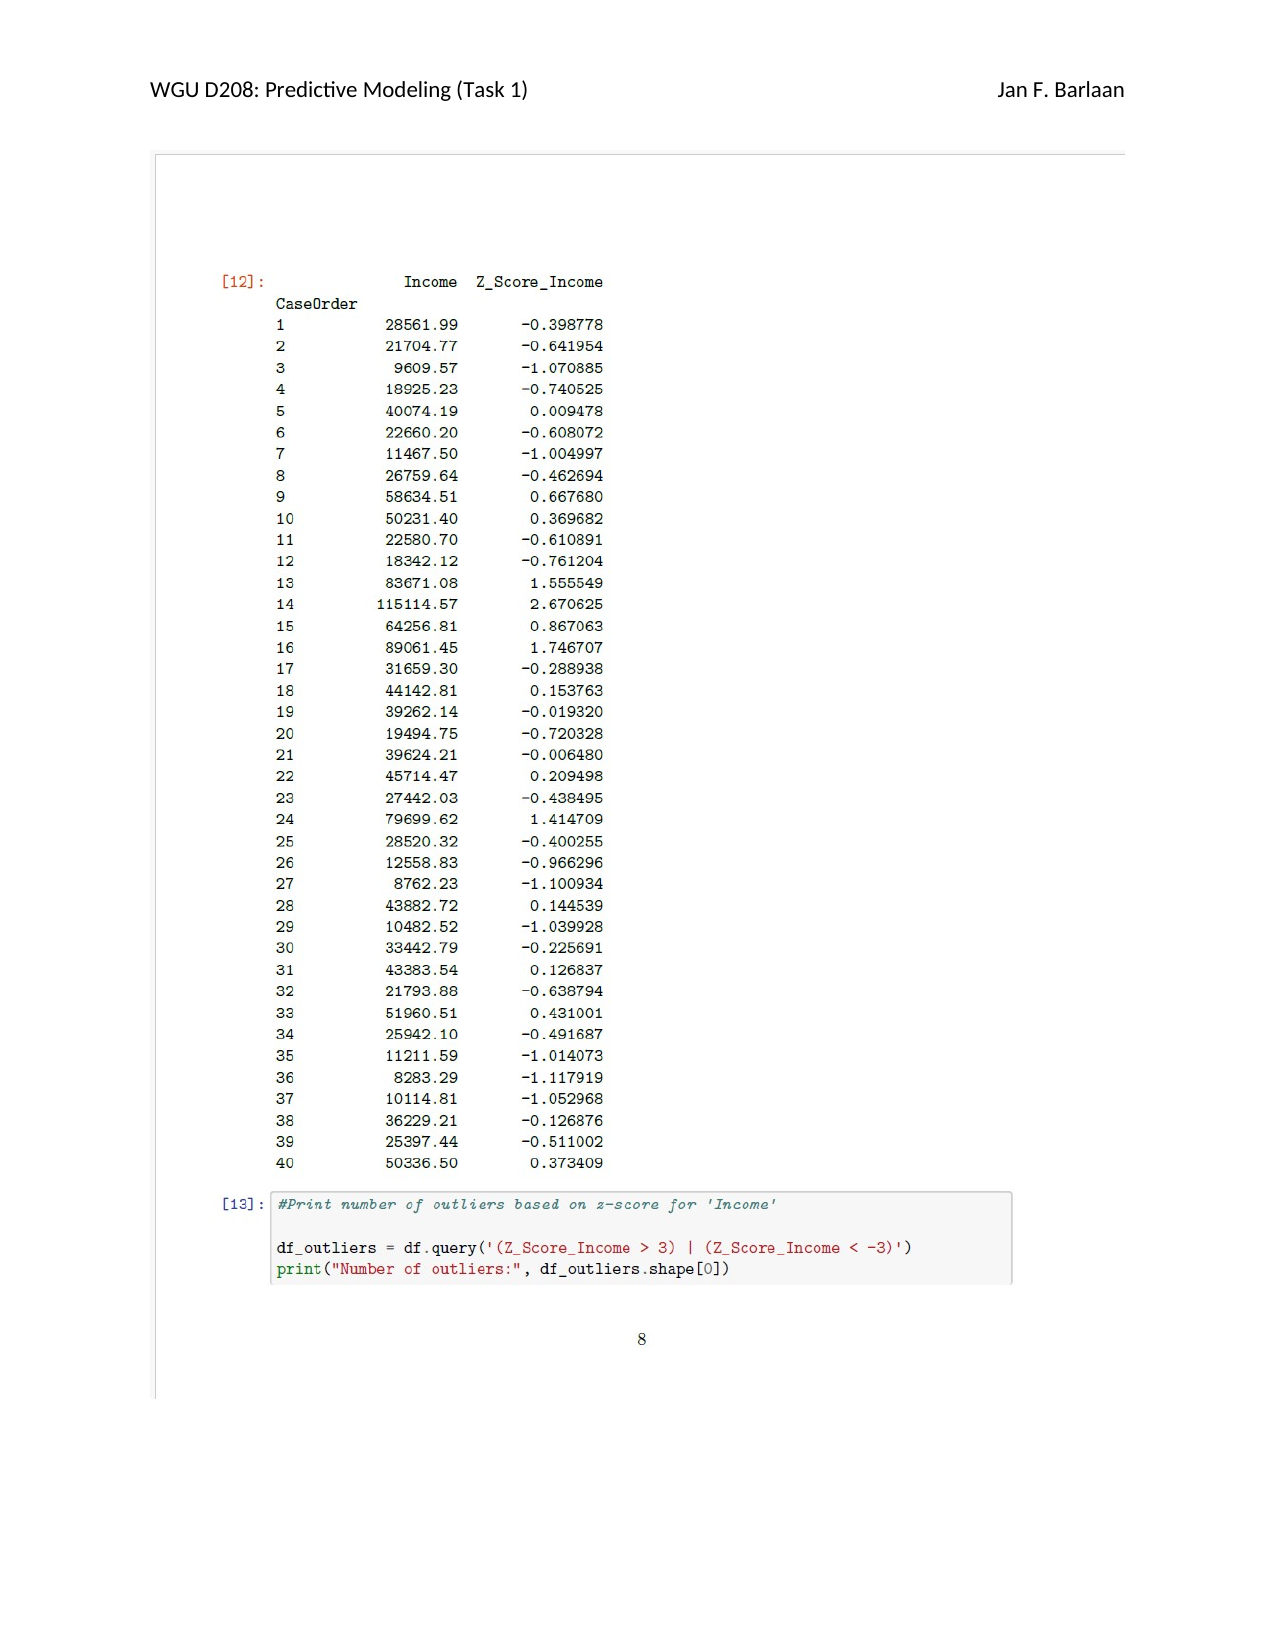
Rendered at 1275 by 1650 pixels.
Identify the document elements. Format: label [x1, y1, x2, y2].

picture [150, 150, 1125, 1399]
